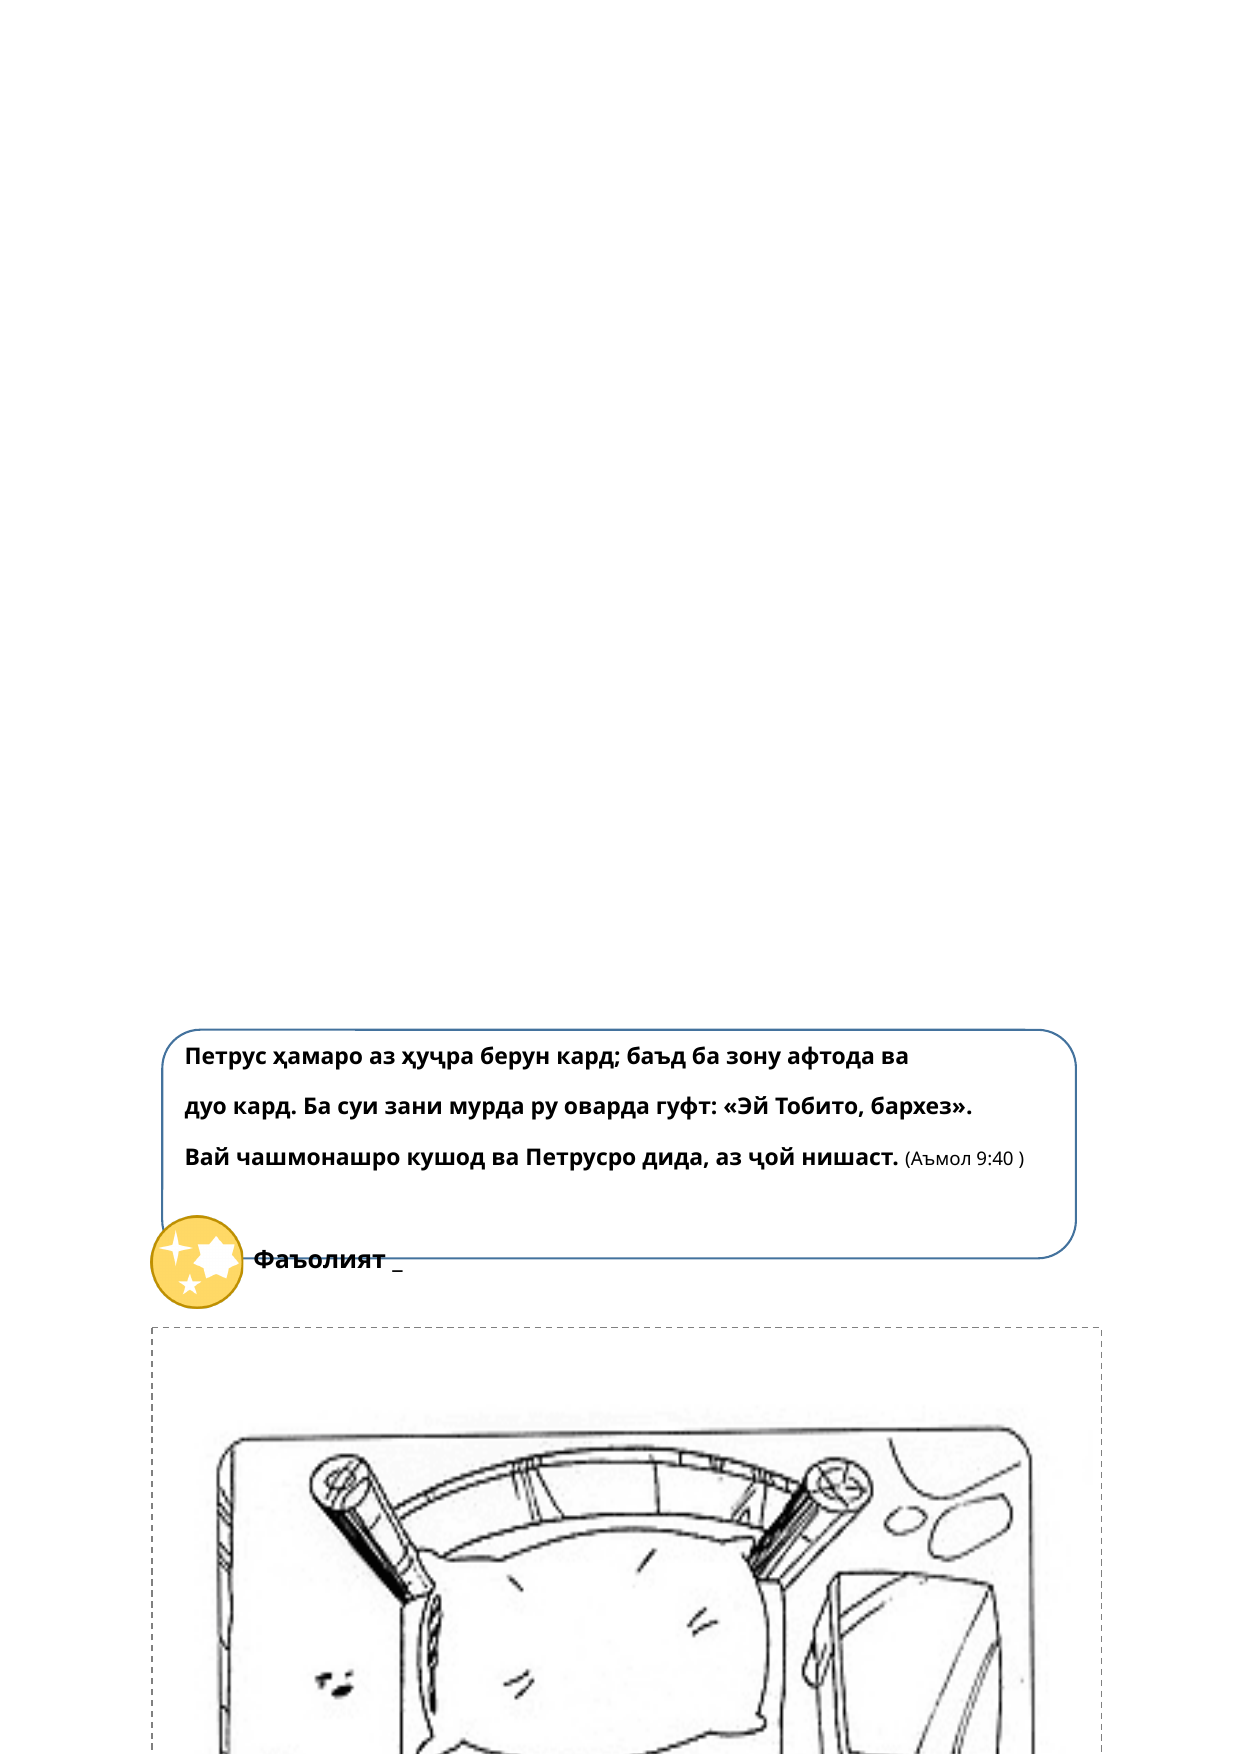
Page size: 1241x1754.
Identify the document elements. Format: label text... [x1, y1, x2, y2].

text Фаъолият _ [244, 1241, 1090, 1275]
picture [150, 1215, 244, 1309]
picture [152, 1328, 1101, 1754]
text Петрус ҳамаро аз ҳуҷра берун кард; баъд ба зону афтода ва [150, 1040, 1090, 1071]
text дуо кард. Ба суи зани мурда ру оварда гуфт: «Эй Тобито, бархез». [150, 1090, 1090, 1121]
text Вай чашмонашро кушод ва Петрусро дида, аз ҷой нишаст. (Аъмол 9:40 ) [150, 1141, 1090, 1172]
